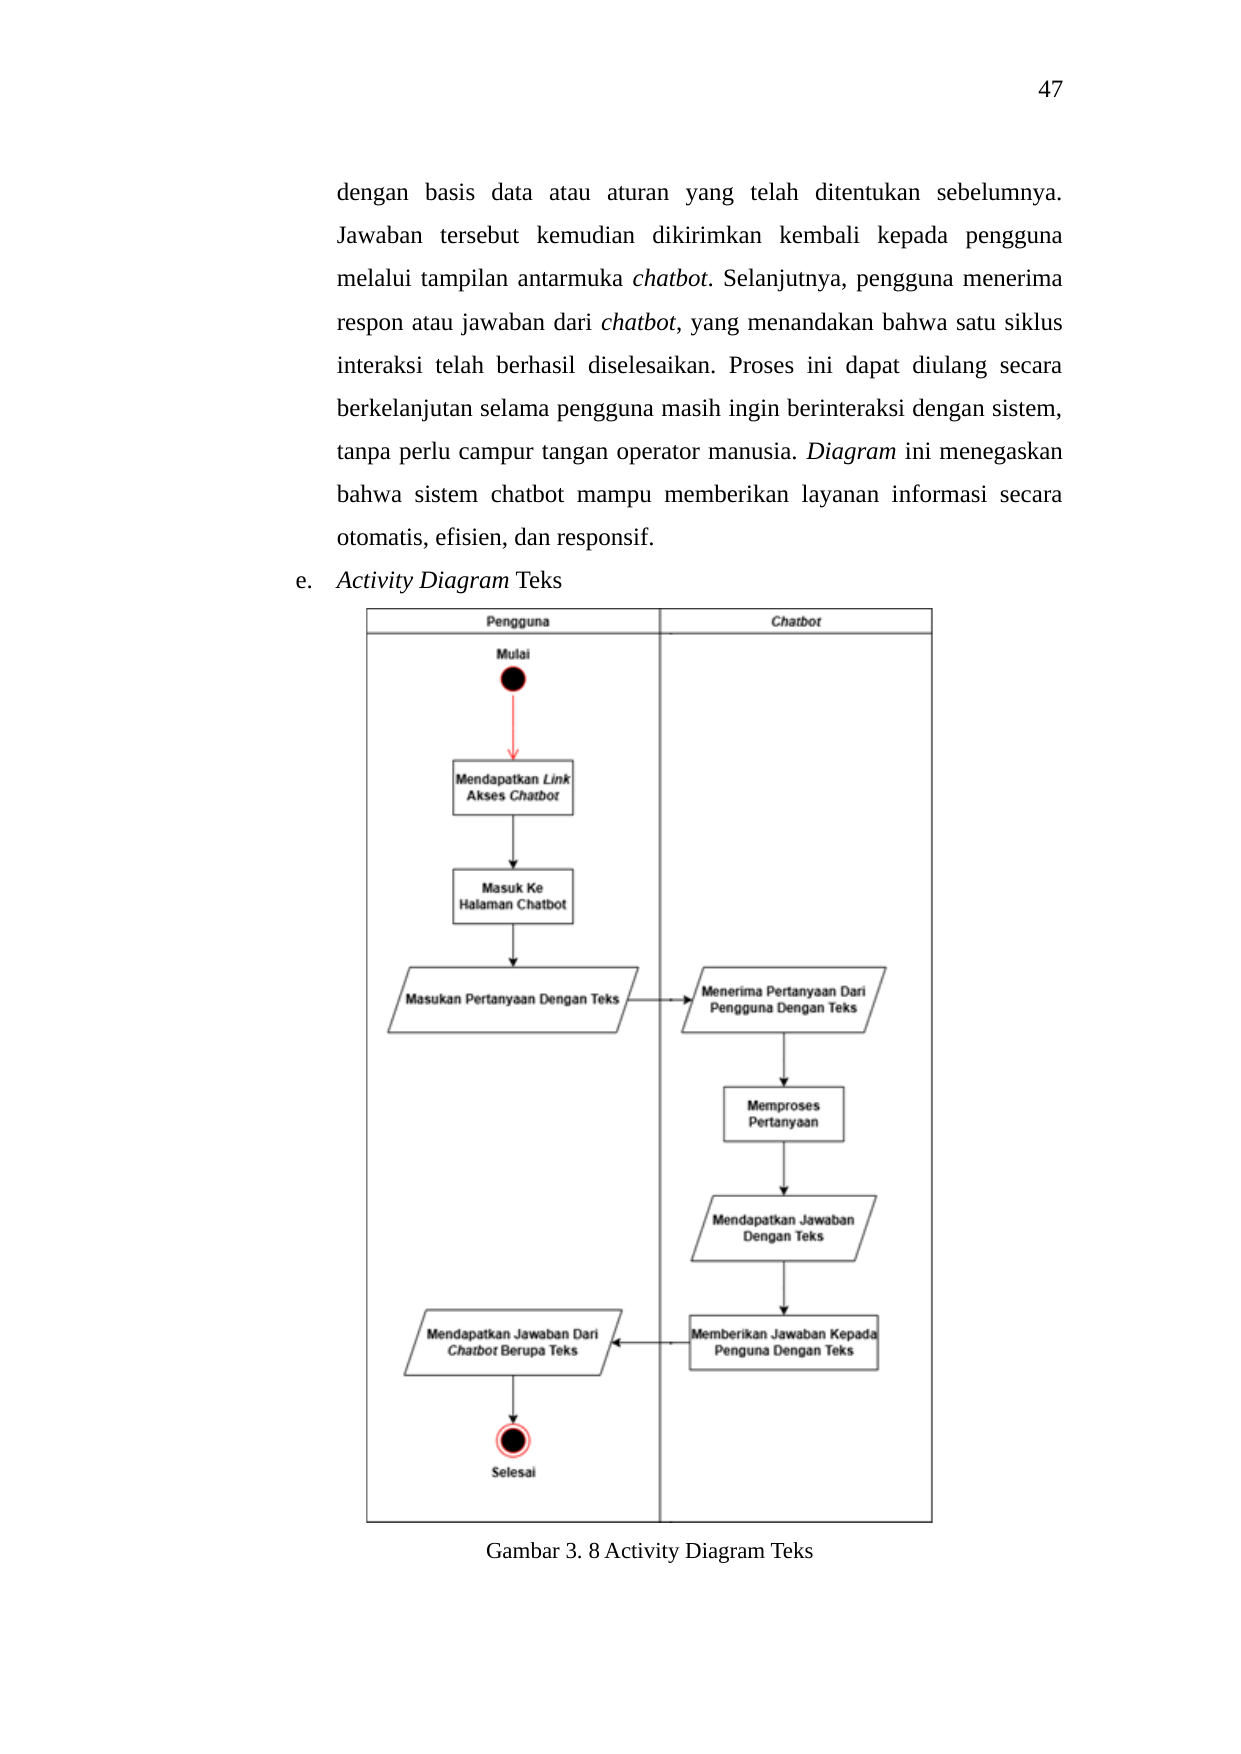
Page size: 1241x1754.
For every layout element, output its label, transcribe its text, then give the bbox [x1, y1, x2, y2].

list Activity Diagram Teks [295, 565, 1063, 594]
text Gambar 3. 8 Activity Diagram Teks [236, 1537, 1063, 1563]
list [337, 177, 1063, 551]
picture [366, 608, 933, 1523]
